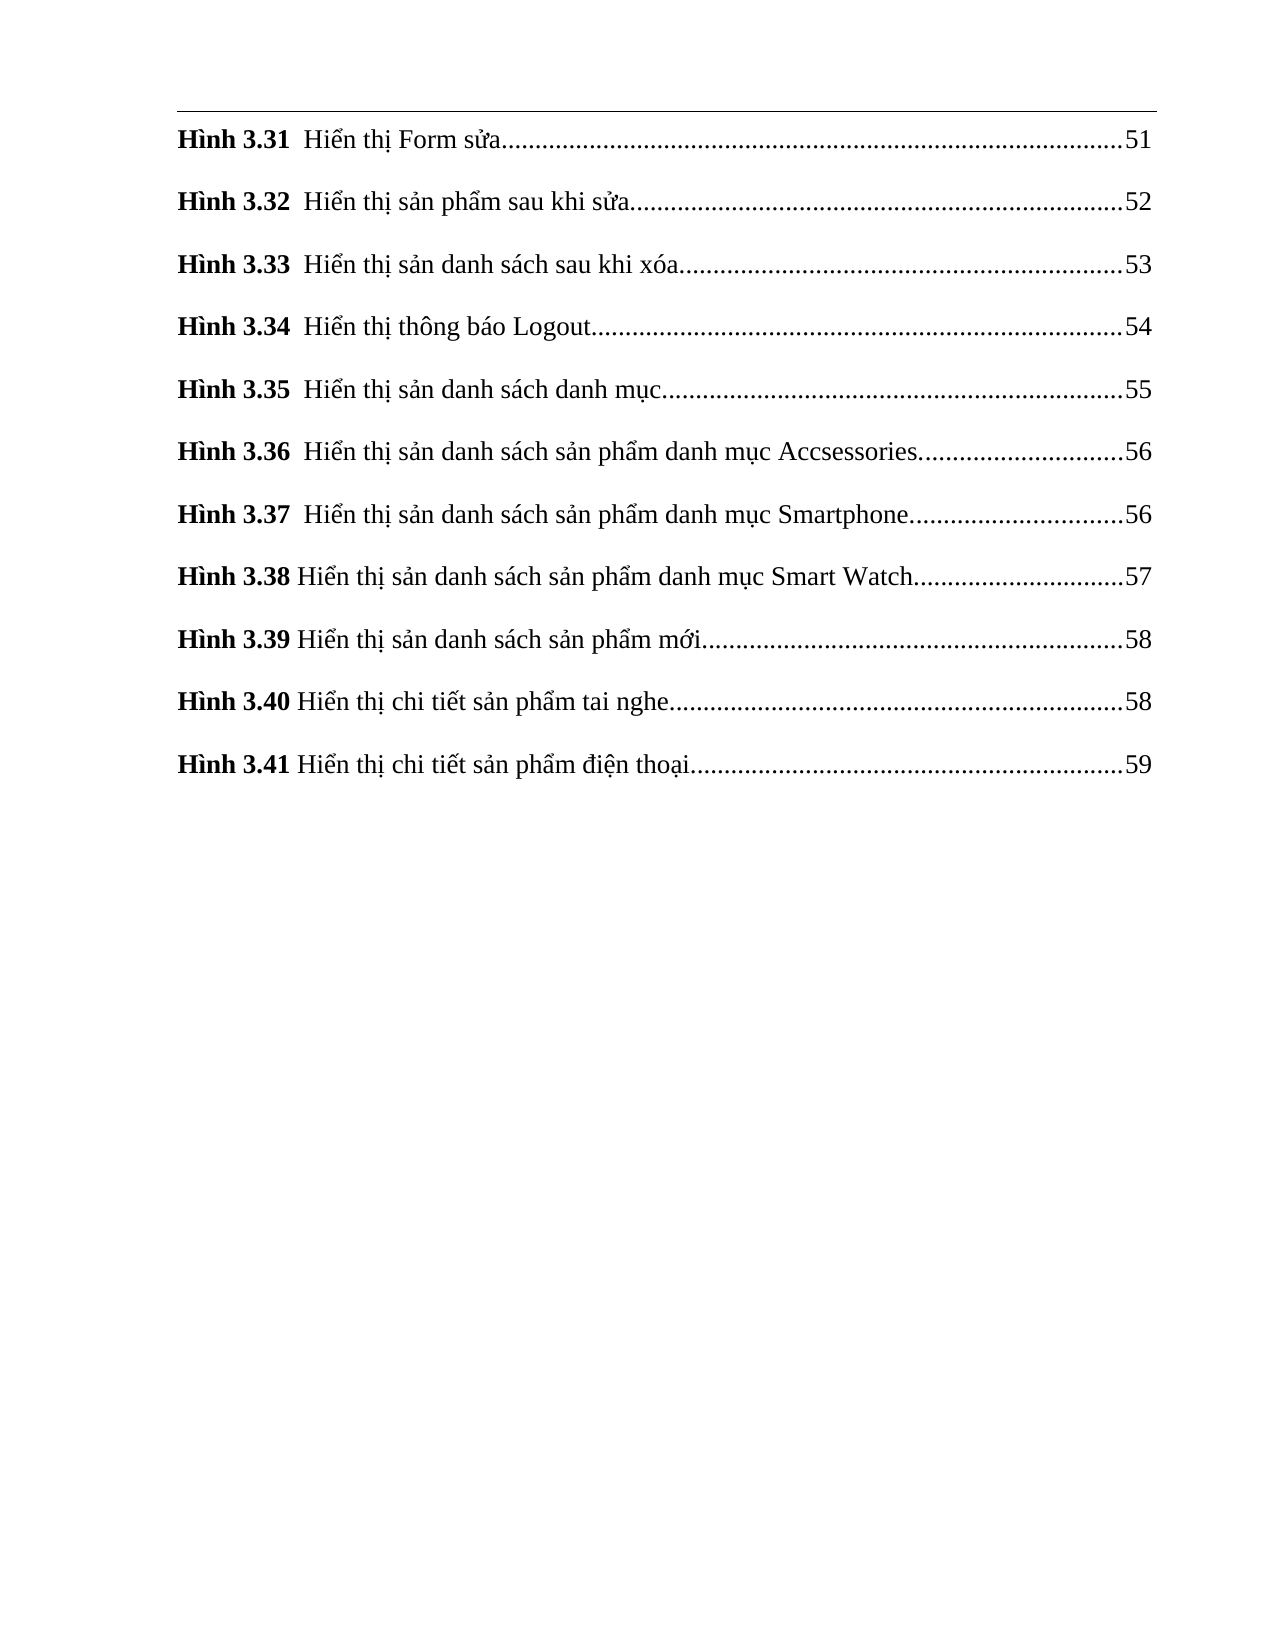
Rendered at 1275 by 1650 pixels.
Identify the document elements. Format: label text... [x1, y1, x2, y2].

text Hình 3.36 Hiển thị sản danh sách sản phẩm danh mục Accsessories. 56 [177, 431, 1182, 468]
text Hình 3.31 Hiển thị Form sửa. 51 [177, 118, 1182, 156]
text Hình 3.39 Hiển thị sản danh sách sản phẩm mới. 58 [177, 618, 1182, 656]
text Hình 3.37 Hiển thị sản danh sách sản phẩm danh mục Smartphone. 56 [177, 493, 1182, 531]
text Hình 3.35 Hiển thị sản danh sách danh mục. 55 [177, 368, 1182, 406]
text Hình 3.33 Hiển thị sản danh sách sau khi xóa. 53 [177, 243, 1182, 281]
text Hình 3.34 Hiển thị thông báo Logout. 54 [177, 306, 1182, 343]
text Hình 3.41 Hiển thị chi tiết sản phẩm điện thoại. 59 [177, 743, 1182, 781]
text Hình 3.38 Hiển thị sản danh sách sản phẩm danh mục Smart Watch. 57 [177, 556, 1182, 593]
text Hình 3.32 Hiển thị sản phẩm sau khi sửa. 52 [177, 181, 1182, 218]
text Hình 3.40 Hiển thị chi tiết sản phẩm tai nghe. 58 [177, 681, 1182, 718]
